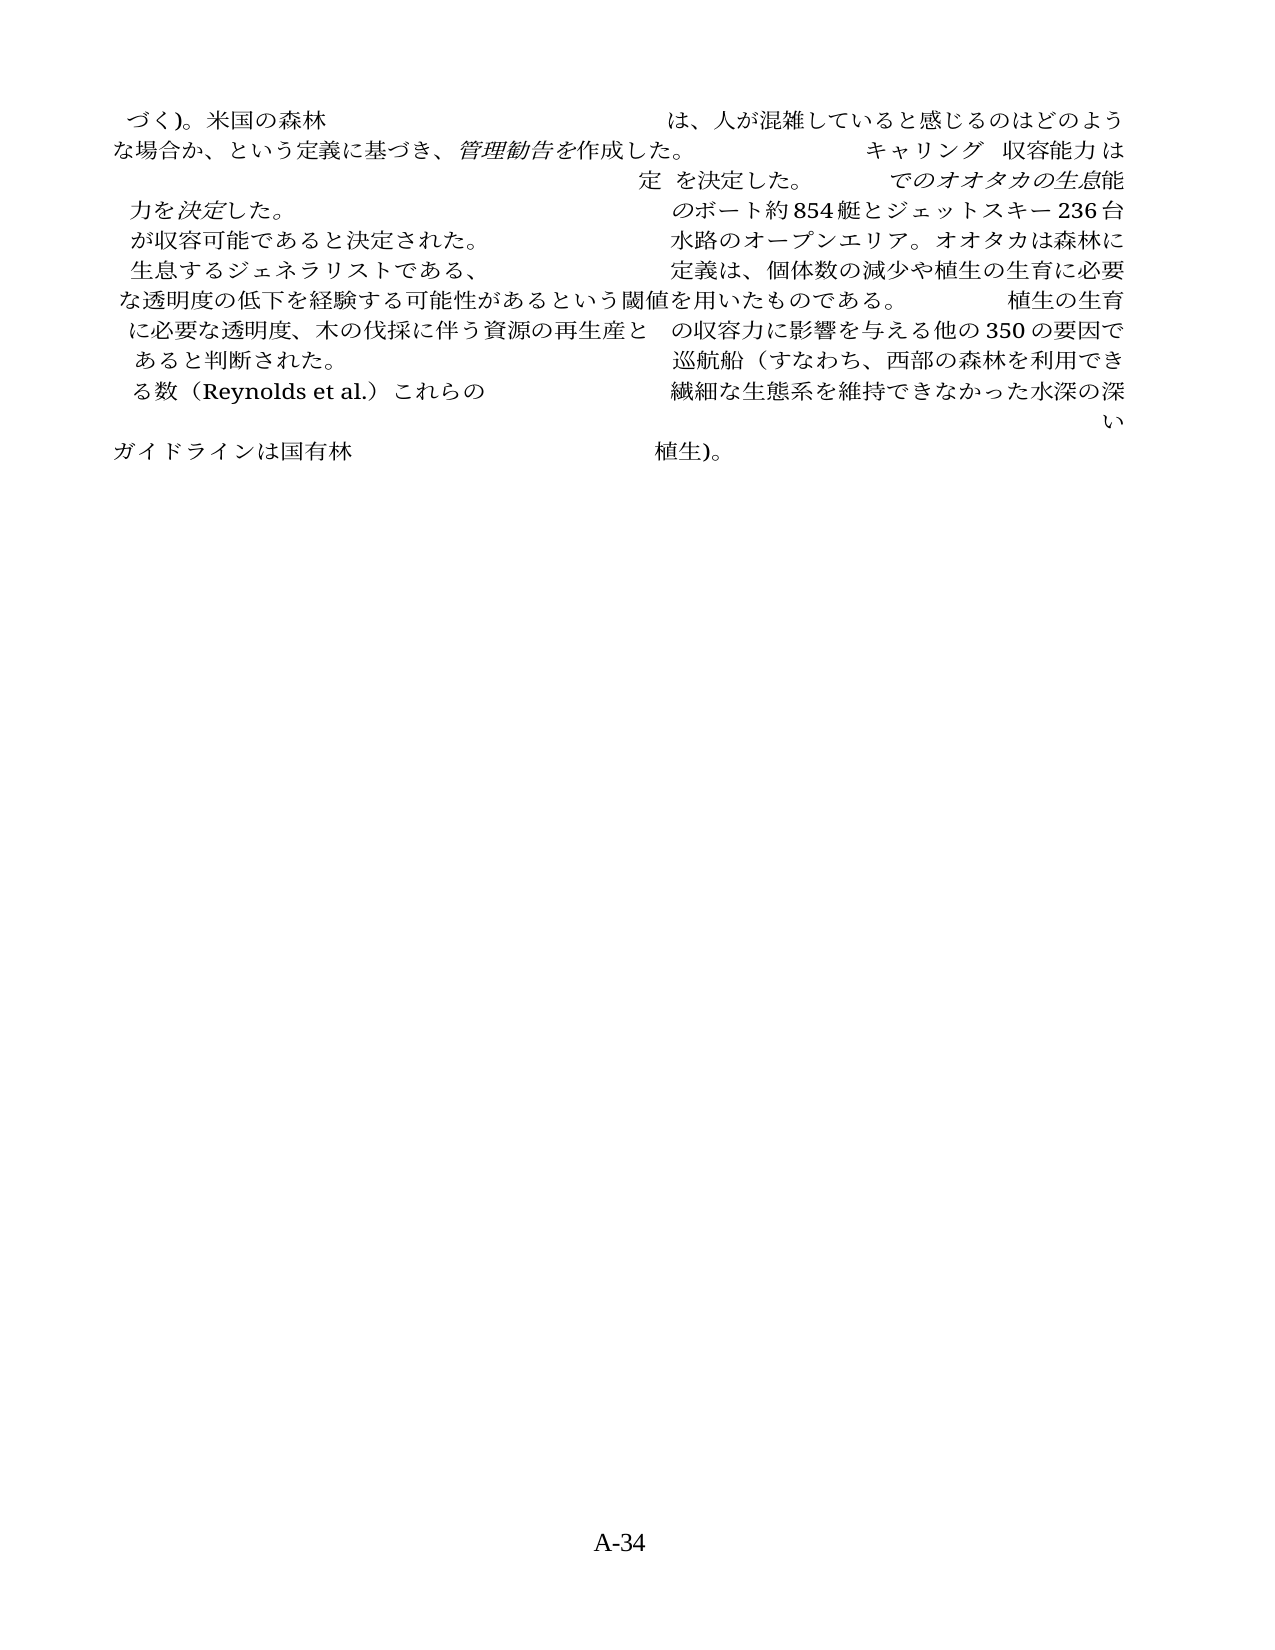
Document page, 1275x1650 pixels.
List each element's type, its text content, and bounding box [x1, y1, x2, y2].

text ガイドラインは国有林 植生)。 [112, 435, 773, 465]
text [112, 104, 1126, 435]
